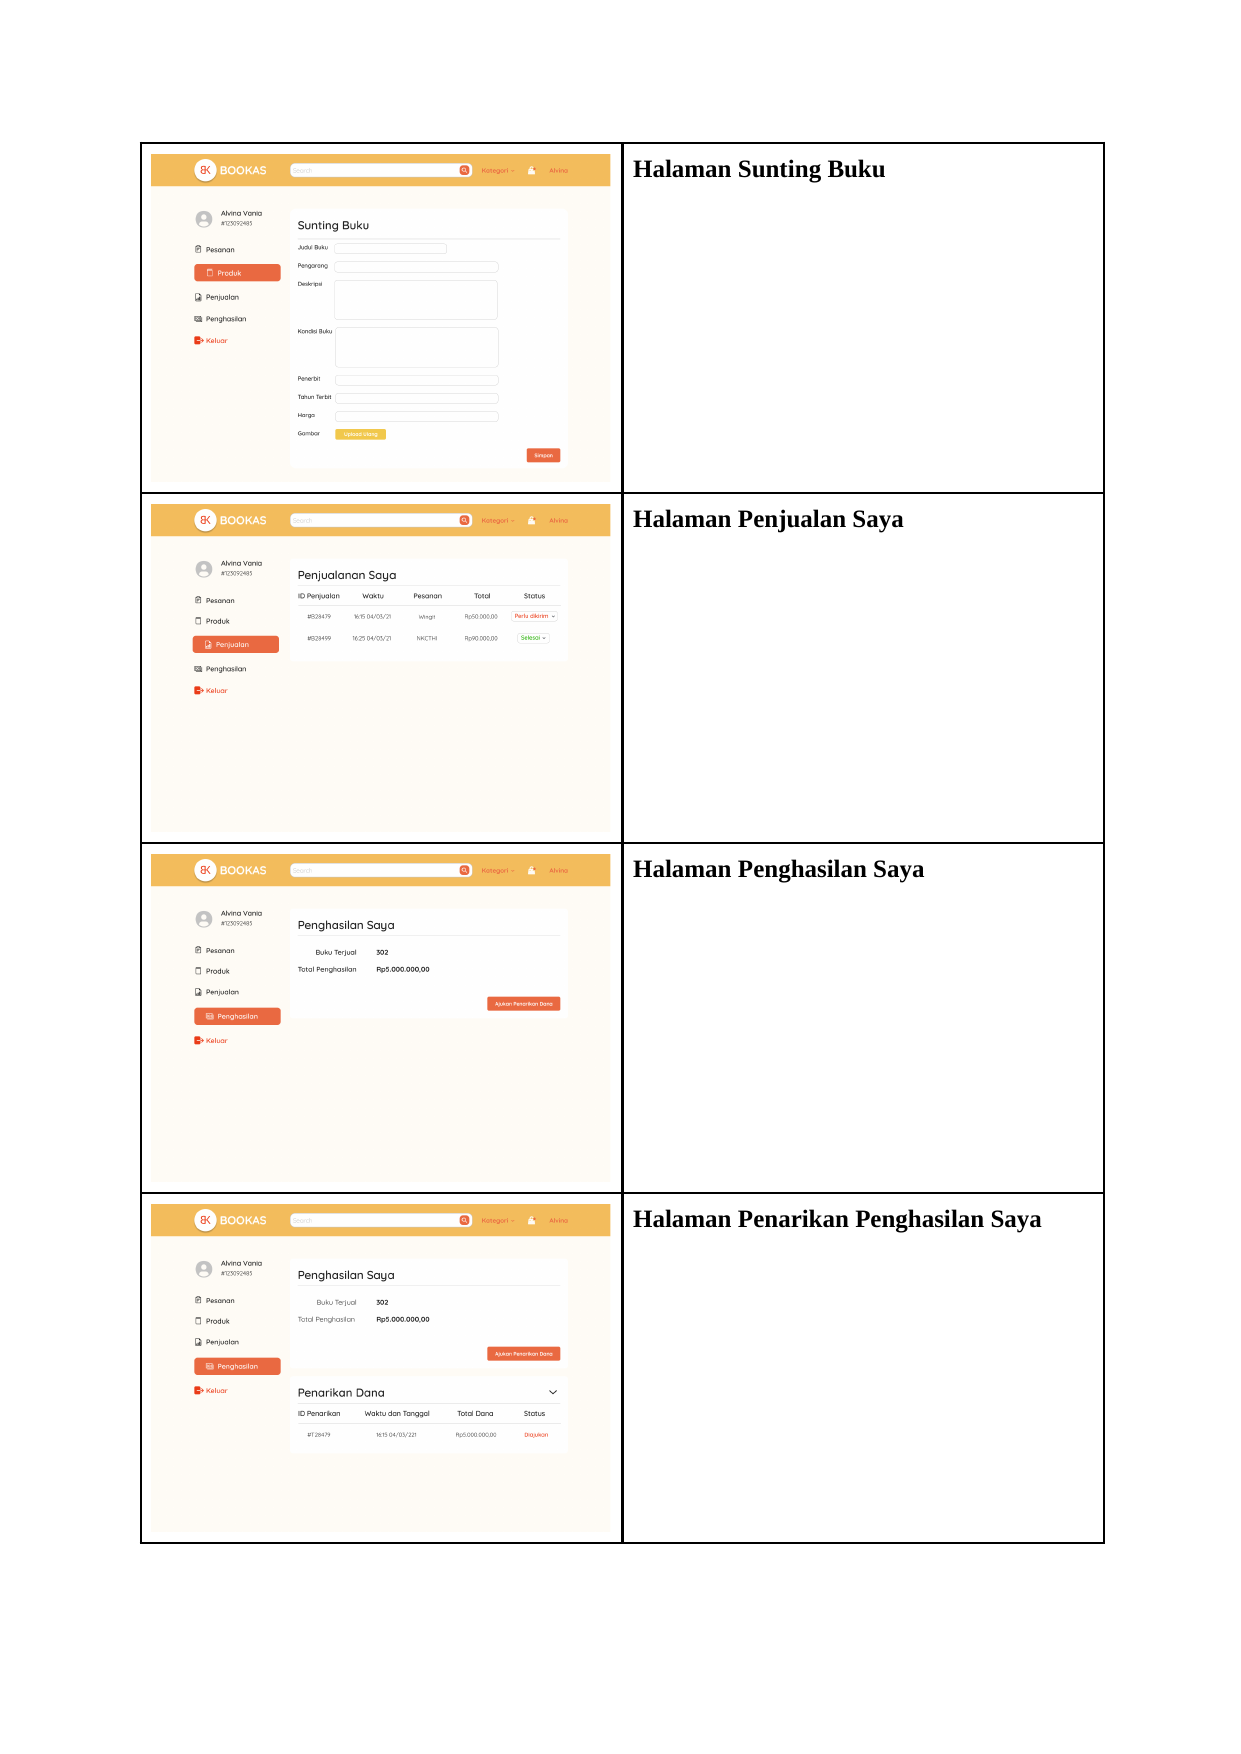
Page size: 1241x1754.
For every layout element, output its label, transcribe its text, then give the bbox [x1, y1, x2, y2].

table_cell Halaman Penarikan Penghasilan Saya [624, 1194, 1103, 1542]
table_cell [142, 144, 621, 492]
picture [151, 154, 611, 482]
picture [151, 504, 611, 832]
picture [151, 854, 611, 1182]
picture [151, 1204, 611, 1532]
table_cell [142, 494, 621, 842]
table_cell [142, 1194, 621, 1542]
table_cell Halaman Penghasilan Saya [624, 844, 1103, 1192]
table_cell Halaman Penjualan Saya [624, 494, 1103, 842]
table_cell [624, 144, 1103, 492]
table_cell [142, 844, 621, 1192]
